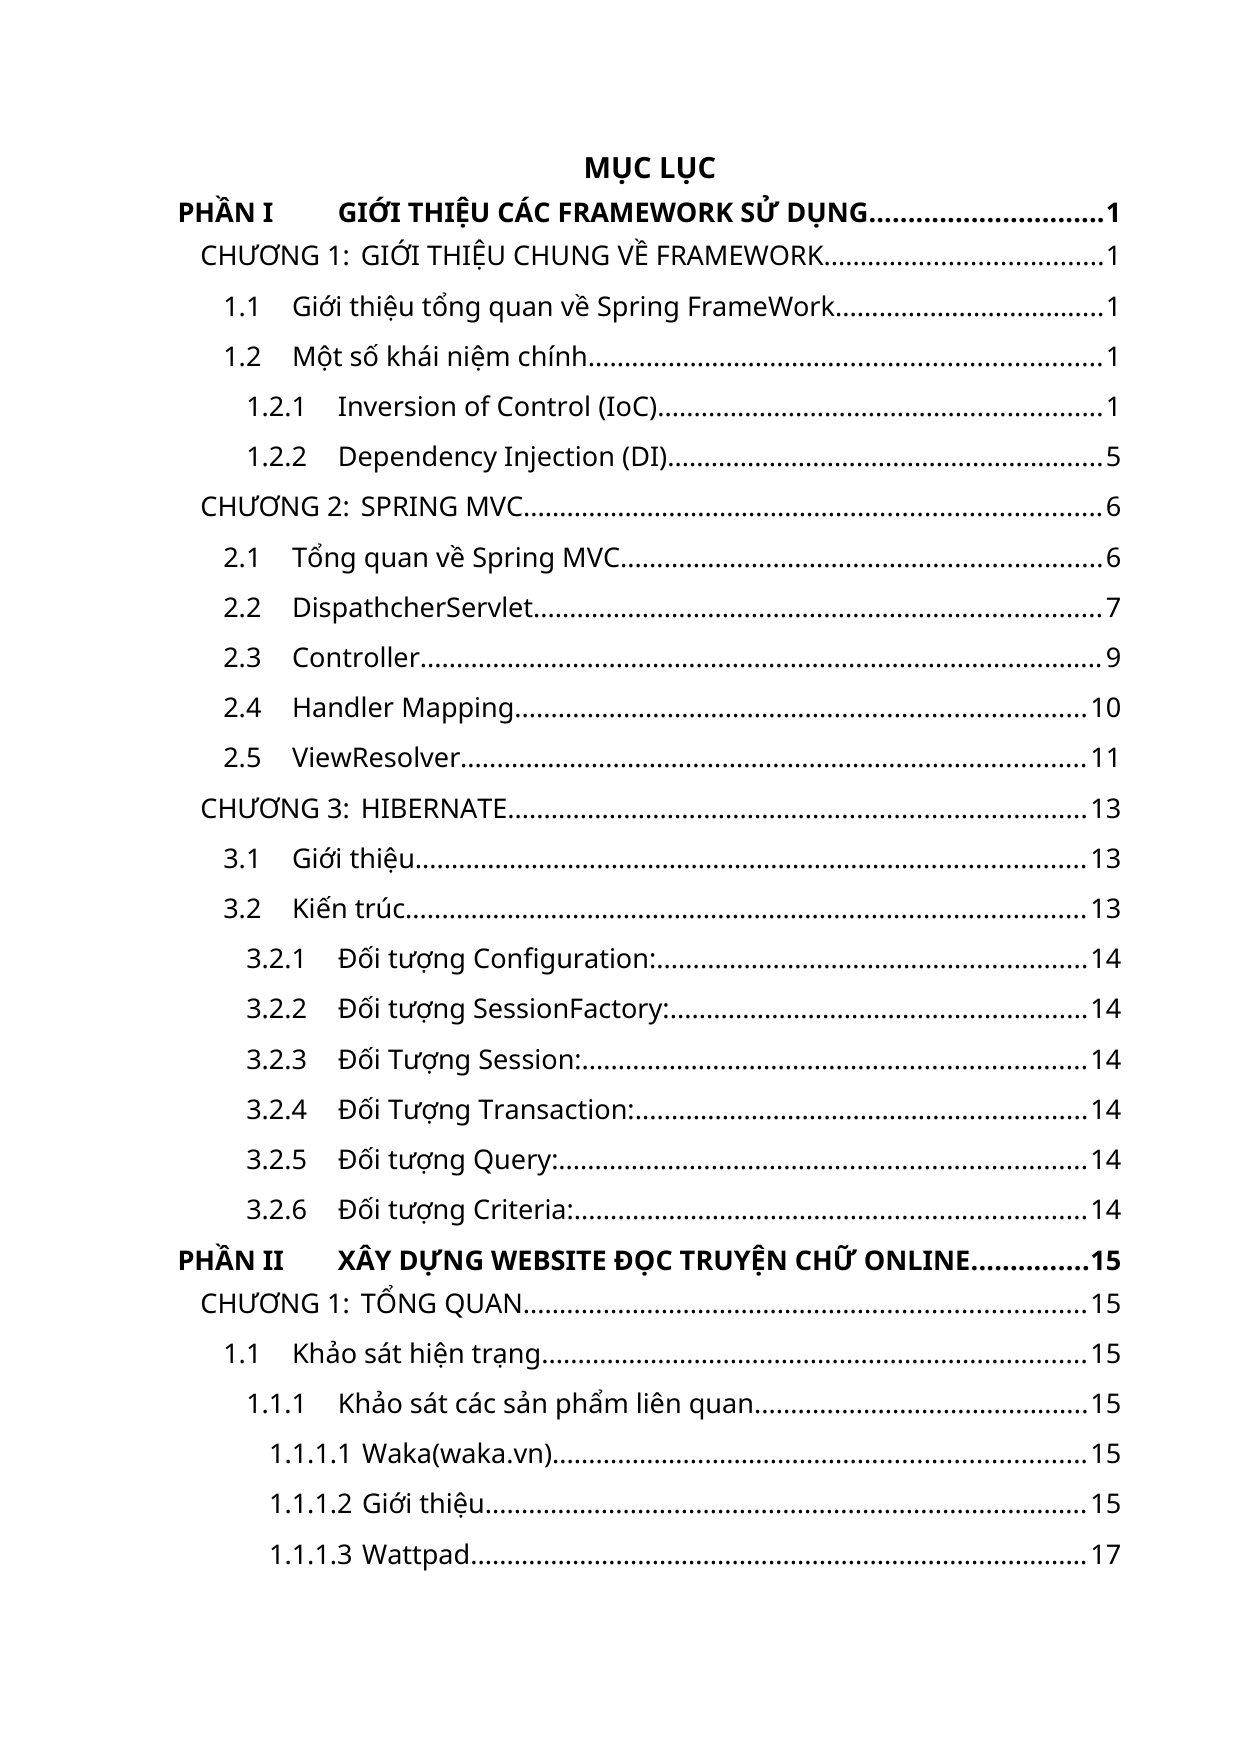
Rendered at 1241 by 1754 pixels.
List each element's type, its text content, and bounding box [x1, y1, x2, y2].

text 1.1.1.3 Wattpad 17 [269, 1535, 1122, 1572]
text 3.2 Kiến trúc 13 [223, 889, 1122, 926]
text 1.2 Một số khái niệm chính 1 [223, 337, 1122, 374]
text 1.1.1 Khảo sát các sản phẩm liên quan 15 [246, 1384, 1122, 1421]
text CHƯƠNG 1: TỔNG QUAN 15 [200, 1284, 1122, 1321]
text 3.2.5 Đối tượng Query: 14 [246, 1141, 1122, 1177]
text 1.1.1.2 Giới thiệu 15 [269, 1485, 1122, 1522]
text CHƯƠNG 1: GIỚI THIỆU CHUNG VỀ FRAMEWORK 1 [200, 237, 1122, 274]
text CHƯƠNG 2: SPRING MVC 6 [200, 488, 1122, 525]
text PHẦN I GIỚI THIỆU CÁC FRAMEWORK SỬ DỤNG 1 [177, 194, 1122, 231]
text 3.2.1 Đối tượng Configuration: 14 [246, 940, 1122, 977]
text MỤC LỤC [177, 148, 1122, 187]
text 3.2.3 Đối Tượng Session: 14 [246, 1040, 1122, 1077]
text 2.5 ViewResolver 11 [223, 739, 1122, 776]
text 3.1 Giới thiệu 13 [223, 839, 1122, 876]
text 1.2.1 Inversion of Control (IoC) 1 [246, 387, 1122, 424]
text 2.1 Tổng quan về Spring MVC 6 [223, 538, 1122, 575]
text 1.2.2 Dependency Injection (DI) 5 [246, 438, 1122, 474]
text 3.2.6 Đối tượng Criteria: 14 [246, 1191, 1122, 1228]
text CHƯƠNG 3: HIBERNATE 13 [200, 789, 1122, 826]
text 1.1 Khảo sát hiện trạng 15 [223, 1334, 1122, 1371]
text 3.2.4 Đối Tượng Transaction: 14 [246, 1090, 1122, 1127]
text 2.2 DispathcherServlet 7 [223, 588, 1122, 625]
text 1.1.1.1 Waka(waka.vn) 15 [269, 1435, 1122, 1472]
text 2.4 Handler Mapping 10 [223, 689, 1122, 726]
text 2.3 Controller 9 [223, 638, 1122, 675]
text PHẦN II XÂY DỰNG WEBSITE ĐỌC TRUYỆN CHỮ ONLINE 15 [177, 1241, 1122, 1278]
text 3.2.2 Đối tượng SessionFactory: 14 [246, 990, 1122, 1027]
text 1.1 Giới thiệu tổng quan về Spring FrameWork 1 [223, 287, 1122, 324]
